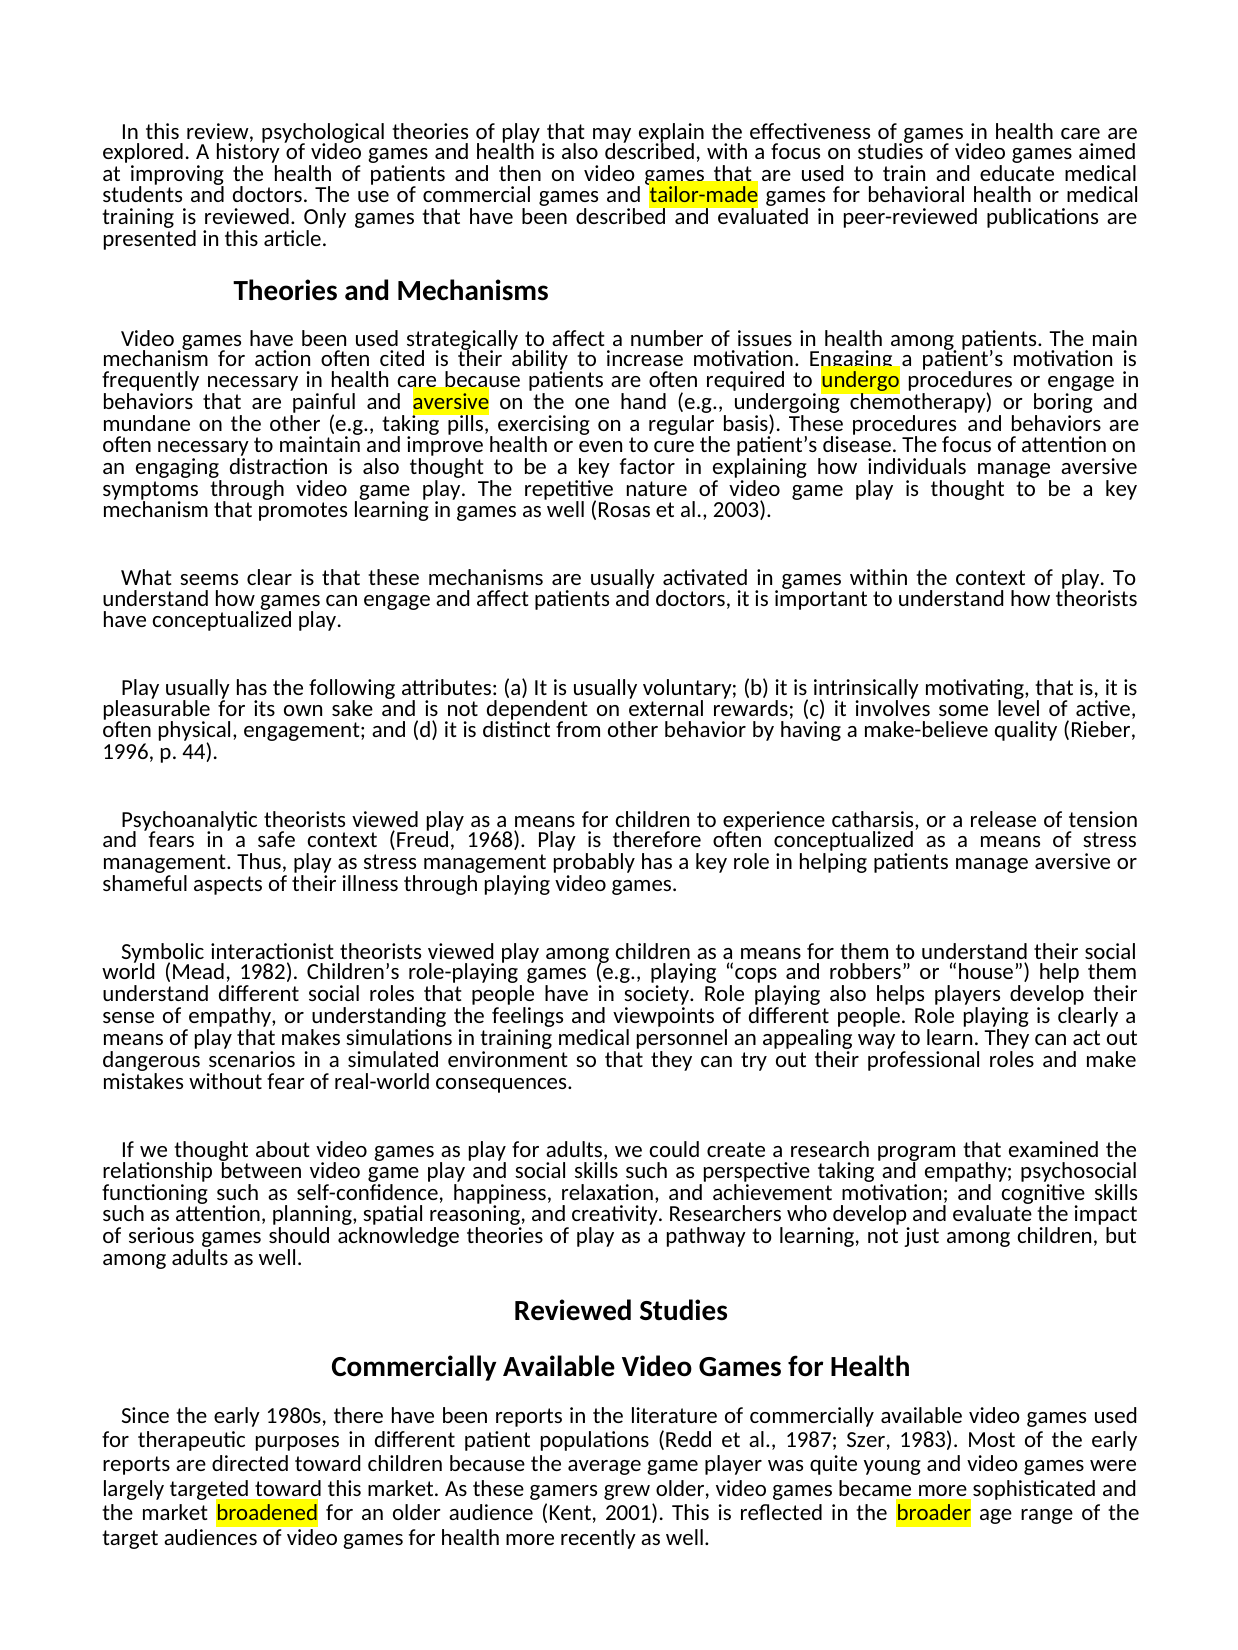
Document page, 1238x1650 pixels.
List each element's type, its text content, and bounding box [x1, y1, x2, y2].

text Since the early 1980s, there have been reports in the literature of commercially available video games used for therapeutic purposes in different patient populations (Redd et al., 1987; Szer, 1983). Most of the early reports are directed toward children because the average game player was quite young and video games were largely targeted toward this market. As these gamers grew older, video games became more sophisticated and the market broadened for an older audience (Kent, 2001). This is reflected in the broader age range of the target audiences of video games for health more recently as well. [102, 1404, 1139, 1551]
text Play usually has the following attributes: (a) It is usually voluntary; (b) it is intrinsically motivating, that is, it is pleasurable for its own sake and is not dependent on external rewards; (c) it involves some level of active, often physical, engagement; and (d) it is distinct from other behavior by having a make-believe quality (Rieber, 1996, p. 44). [102, 678, 1139, 766]
text What seems clear is that these mechanisms are usually activated in games within the context of play. To understand how games can engage and affect patients and doctors, it is important to understand how theorists have conceptualized play. [102, 569, 1139, 633]
text Video games have been used strategically to affect a number of issues in health among patients. The main mechanism for action often cited is their ability to increase motivation. Engaging a patient’s motivation is frequently necessary in health care because patients are often required to undergo procedures or engage in behaviors that are painful and aversive on the one hand (e.g., undergoing chemotherapy) or boring and mundane on the other (e.g., taking pills, exercising on a regular basis). These procedures and behaviors are often necessary to maintain and improve health or even to cure the patient’s disease. The focus of attention on an engaging distraction is also thought to be a key factor in explaining how individuals manage aversive symptoms through video game play. The repetitive nature of video game play is thought to be a key mechanism that promotes learning in games as well (Rosas et al., 2003). [102, 329, 1139, 524]
text Reviewed Studies [102, 1292, 1139, 1327]
text In this review, psychological theories of play that may explain the effectiveness of games in health care are explored. A history of video games and health is also described, with a focus on studies of video games aimed at improving the health of patients and then on video games that are used to train and educate medical students and doctors. The use of commercial games and tailor-made games for behavioral health or medical training is reviewed. Only games that have been described and evaluated in peer-reviewed publications are presented in this article. [102, 122, 1139, 252]
text Psychoanalytic theorists viewed play as a means for children to experience catharsis, or a release of tension and fears in a safe context (Freud, 1968). Play is therefore often conceptualized as a means of stress management. Thus, play as stress management probably has a key role in helping patients manage aversive or shameful aspects of their illness through playing video games. [102, 810, 1139, 897]
text Commercially Available Video Games for Health [102, 1348, 1139, 1383]
text Symbolic interactionist theorists viewed play among children as a means for them to understand their social world (Mead, 1982). Children’s role-playing games (e.g., playing “cops and robbers” or “house”) help them understand different social roles that people have in society. Role playing also helps players develop their sense of empathy, or understanding the feelings and viewpoints of different people. Role playing is clearly a means of play that makes simulations in training medical personnel an appealing way to learn. They can act out dangerous scenarios in a simulated environment so that they can try out their professional roles and make mistakes without fear of real-world consequences. [102, 942, 1139, 1095]
text Theories and Mechanisms [233, 273, 1139, 308]
text If we thought about video games as play for adults, we could create a research program that examined the relationship between video game play and social skills such as perspective taking and empathy; psychosocial functioning such as self-confidence, happiness, relaxation, and achievement motivation; and cognitive skills such as attention, planning, spatial reasoning, and creativity. Researchers who develop and evaluate the impact of serious games should acknowledge theories of play as a pathway to learning, not just among children, but among adults as well. [102, 1140, 1139, 1271]
